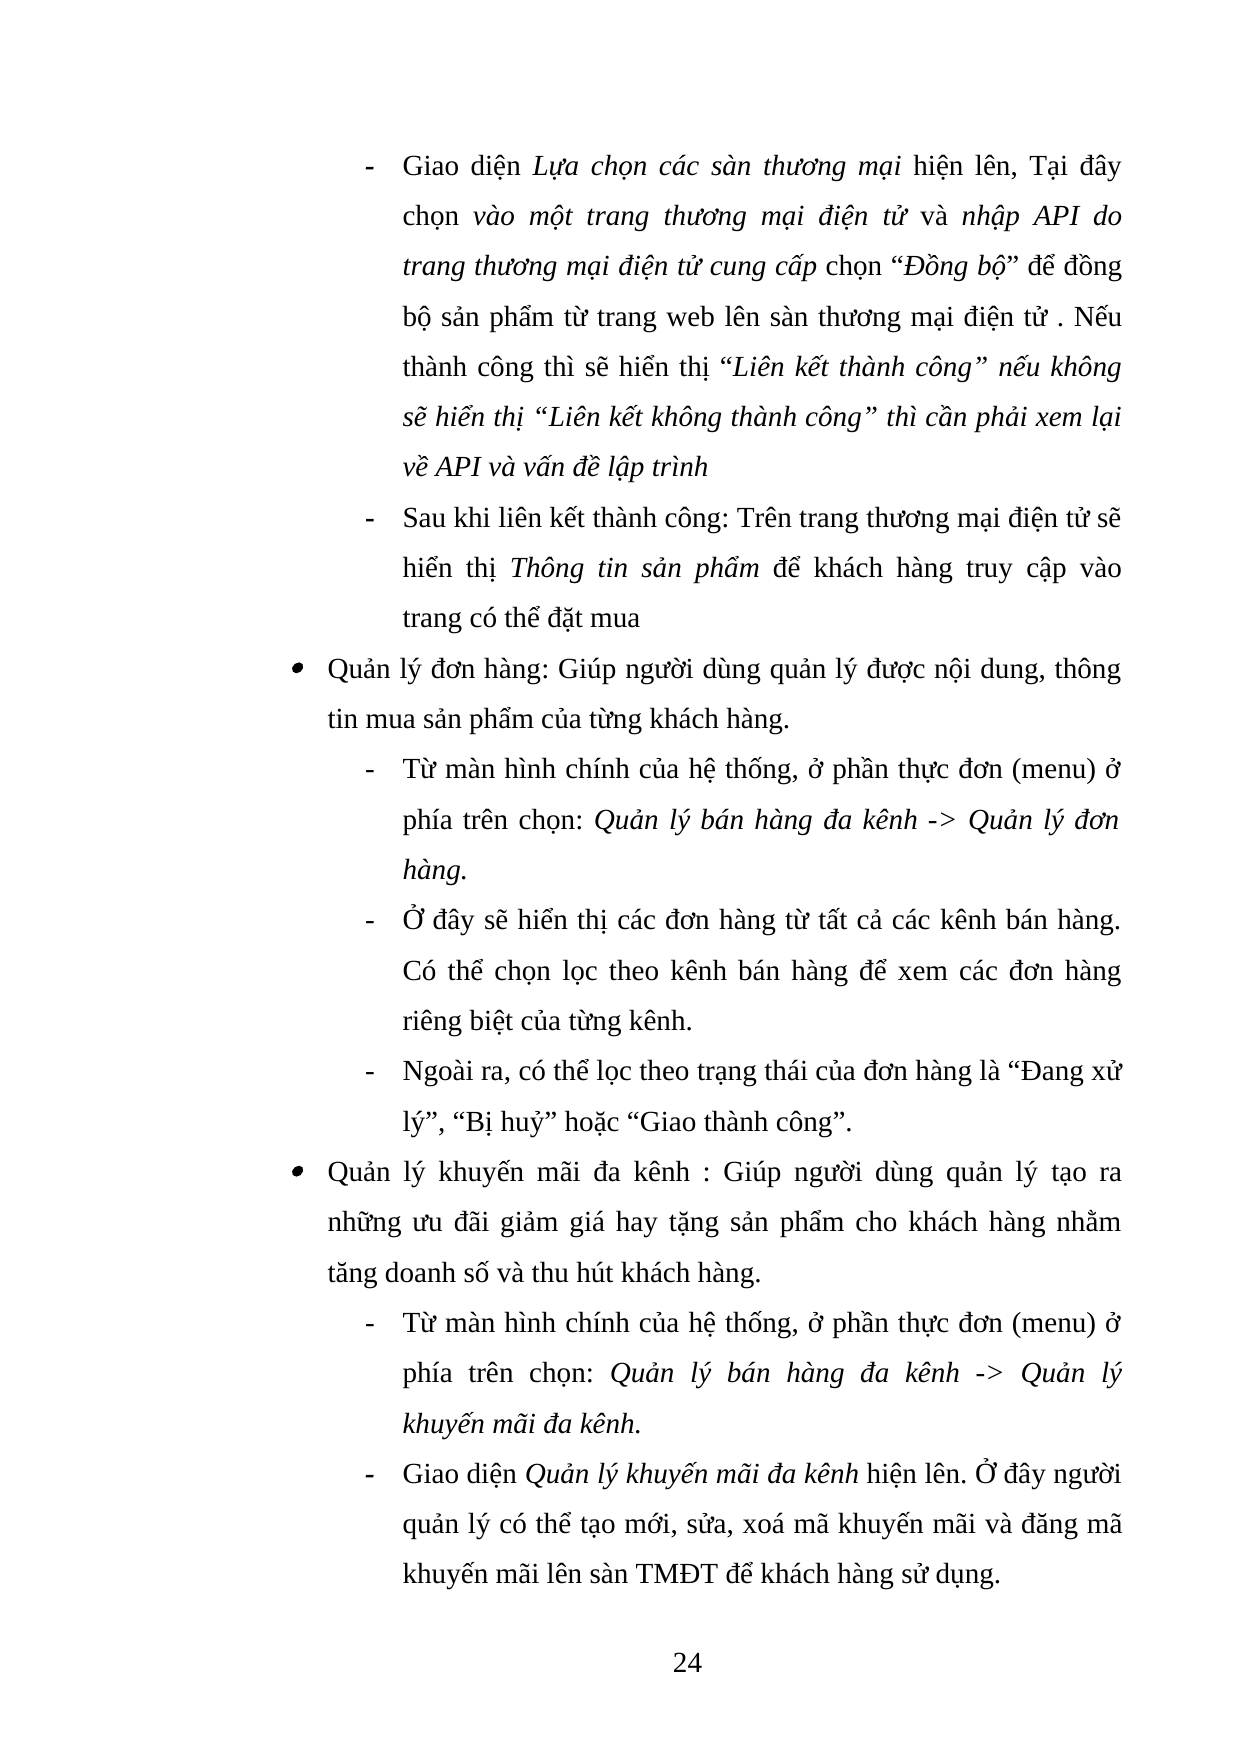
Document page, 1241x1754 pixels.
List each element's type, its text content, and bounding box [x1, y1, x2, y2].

list Giao diện Quản lý khuyến mãi đa kênh hiện lên. Ở đây người quản lý có thể tạo mới, sửa, xoá mã khuyến mãi và đăng mã khuyến mãi lên sàn TMĐT để khách hàng sử dụng. [365, 1456, 1122, 1590]
list Ngoài ra, có thể lọc theo trạng thái của đơn hàng là “Đang xử lý”, “Bị huỷ” hoặc “Giao thành công”. [365, 1053, 1122, 1137]
list Sau khi liên kết thành công: Trên trang thương mại điện tử sẽ hiển thị Thông tin sản phẩm để khách hàng truy cập vào trang có thể đặt mua [365, 500, 1122, 634]
list Quản lý khuyến mãi đa kênh : Giúp người dùng quản lý tạo ra những ưu đãi giảm giá hay tặng sản phẩm cho khách hàng nhằm tăng doanh số và thu hút khách hàng. [290, 1154, 1122, 1288]
list Giao diện Lựa chọn các sàn thương mại hiện lên, Tại đây chọn vào một trang thương mại điện tử và nhập API do trang thương mại điện tử cung cấp chọn “Đồng bộ” để đồng bộ sản phẩm từ trang web lên sàn thương mại điện tử . Nếu thành công thì sẽ hiển thị “Liên kết thành công” nếu không sẽ hiển thị “Liên kết không thành công” thì cần phải xem lại về API và vấn đề lập trình [365, 148, 1122, 483]
list Từ màn hình chính của hệ thống, ở phần thực đơn (menu) ở phía trên chọn: Quản lý bán hàng đa kênh -> Quản lý đơn hàng. [365, 752, 1122, 886]
list Từ màn hình chính của hệ thống, ở phần thực đơn (menu) ở phía trên chọn: Quản lý bán hàng đa kênh -> Quản lý khuyến mãi đa kênh. [365, 1305, 1122, 1439]
list Ở đây sẽ hiển thị các đơn hàng từ tất cả các kênh bán hàng. Có thể chọn lọc theo kênh bán hàng để xem các đơn hàng riêng biệt của từng kênh. [365, 902, 1122, 1037]
list Quản lý đơn hàng: Giúp người dùng quản lý được nội dung, thông tin mua sản phẩm của từng khách hàng. [290, 651, 1122, 735]
